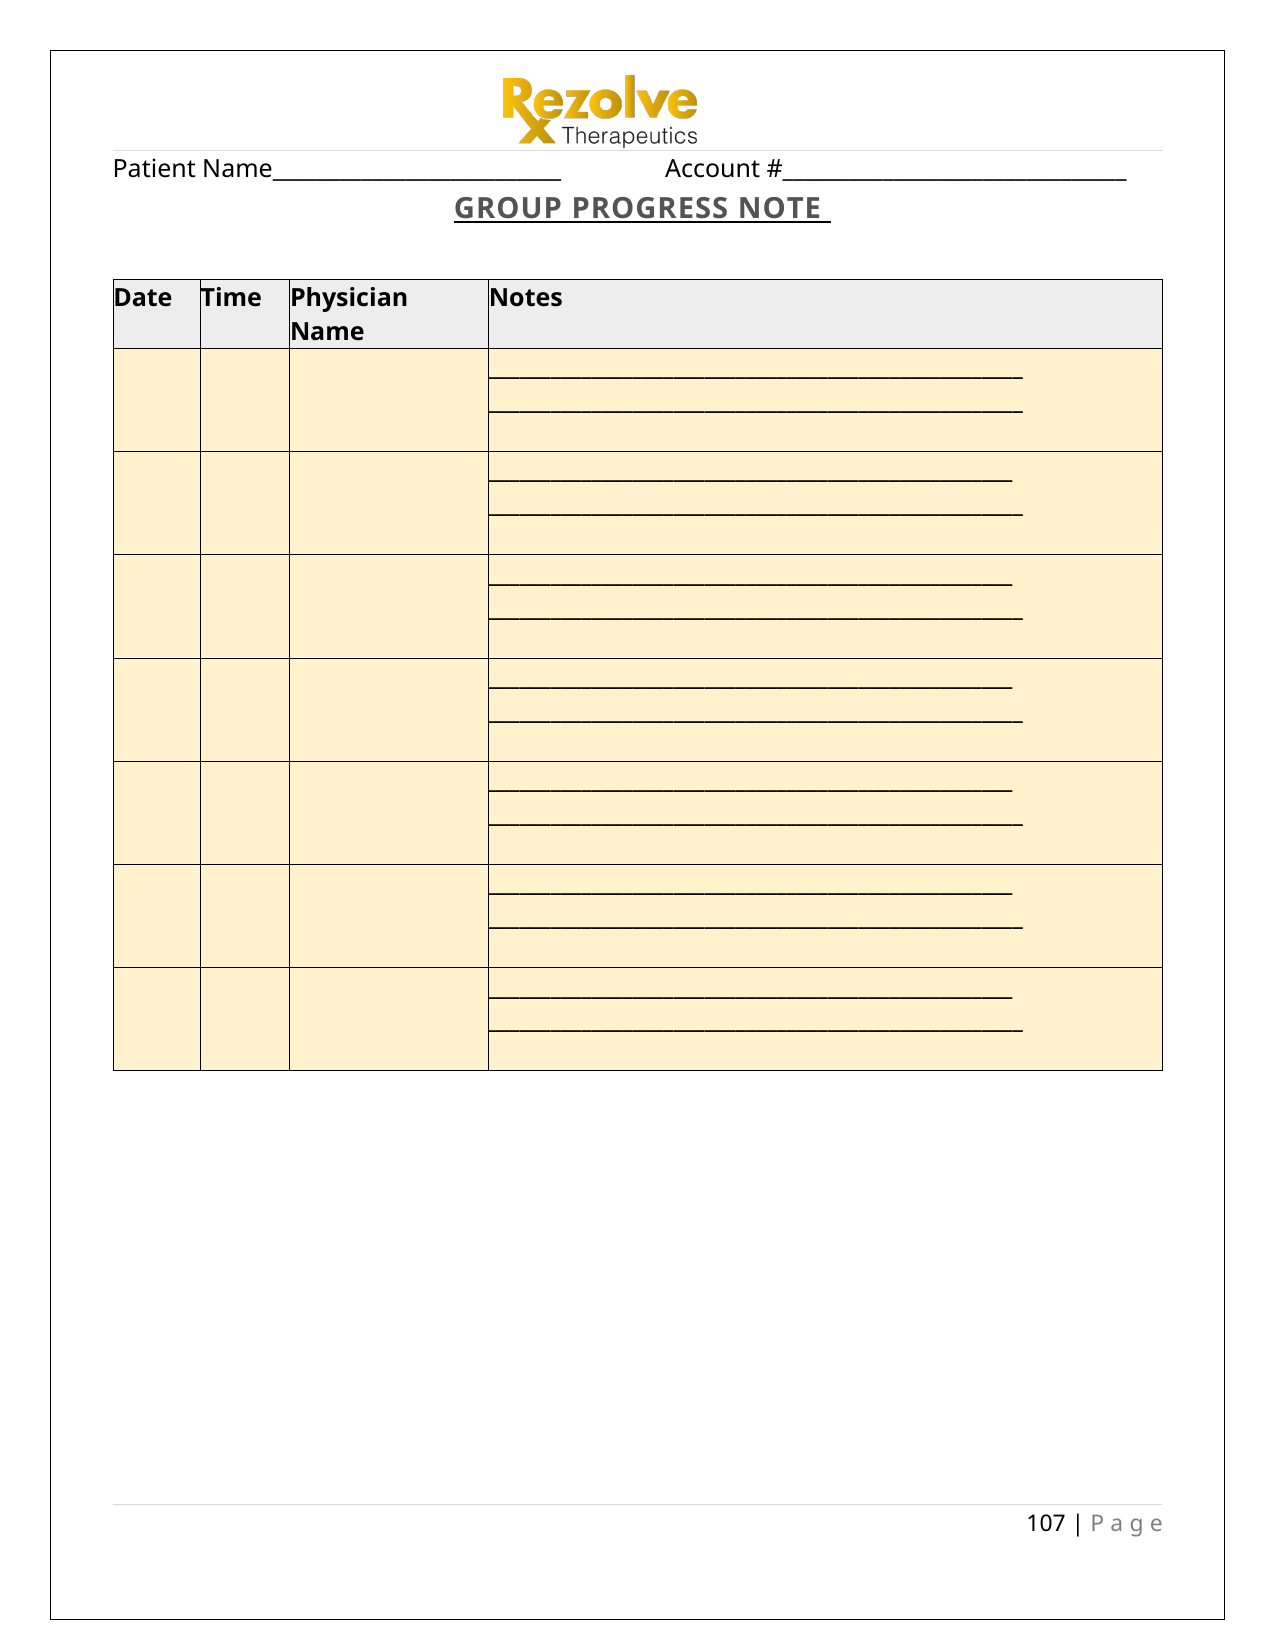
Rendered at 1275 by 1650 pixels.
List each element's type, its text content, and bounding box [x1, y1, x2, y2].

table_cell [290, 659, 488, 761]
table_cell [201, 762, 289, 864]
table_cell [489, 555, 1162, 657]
picture [503, 75, 697, 148]
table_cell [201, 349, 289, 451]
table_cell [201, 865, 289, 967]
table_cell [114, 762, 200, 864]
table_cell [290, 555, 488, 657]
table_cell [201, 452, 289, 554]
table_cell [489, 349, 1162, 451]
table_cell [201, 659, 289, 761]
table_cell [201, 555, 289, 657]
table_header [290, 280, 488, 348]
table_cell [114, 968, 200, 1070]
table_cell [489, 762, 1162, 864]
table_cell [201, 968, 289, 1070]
text GROUP PROGRESS NOTE [112, 187, 1162, 227]
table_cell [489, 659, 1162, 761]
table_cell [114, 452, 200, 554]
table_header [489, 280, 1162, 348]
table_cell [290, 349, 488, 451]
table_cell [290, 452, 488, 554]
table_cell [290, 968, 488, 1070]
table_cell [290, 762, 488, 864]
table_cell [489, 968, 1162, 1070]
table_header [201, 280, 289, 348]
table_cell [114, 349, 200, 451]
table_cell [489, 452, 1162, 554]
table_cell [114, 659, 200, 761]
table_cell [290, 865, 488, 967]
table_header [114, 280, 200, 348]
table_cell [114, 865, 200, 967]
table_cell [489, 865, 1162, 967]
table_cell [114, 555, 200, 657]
